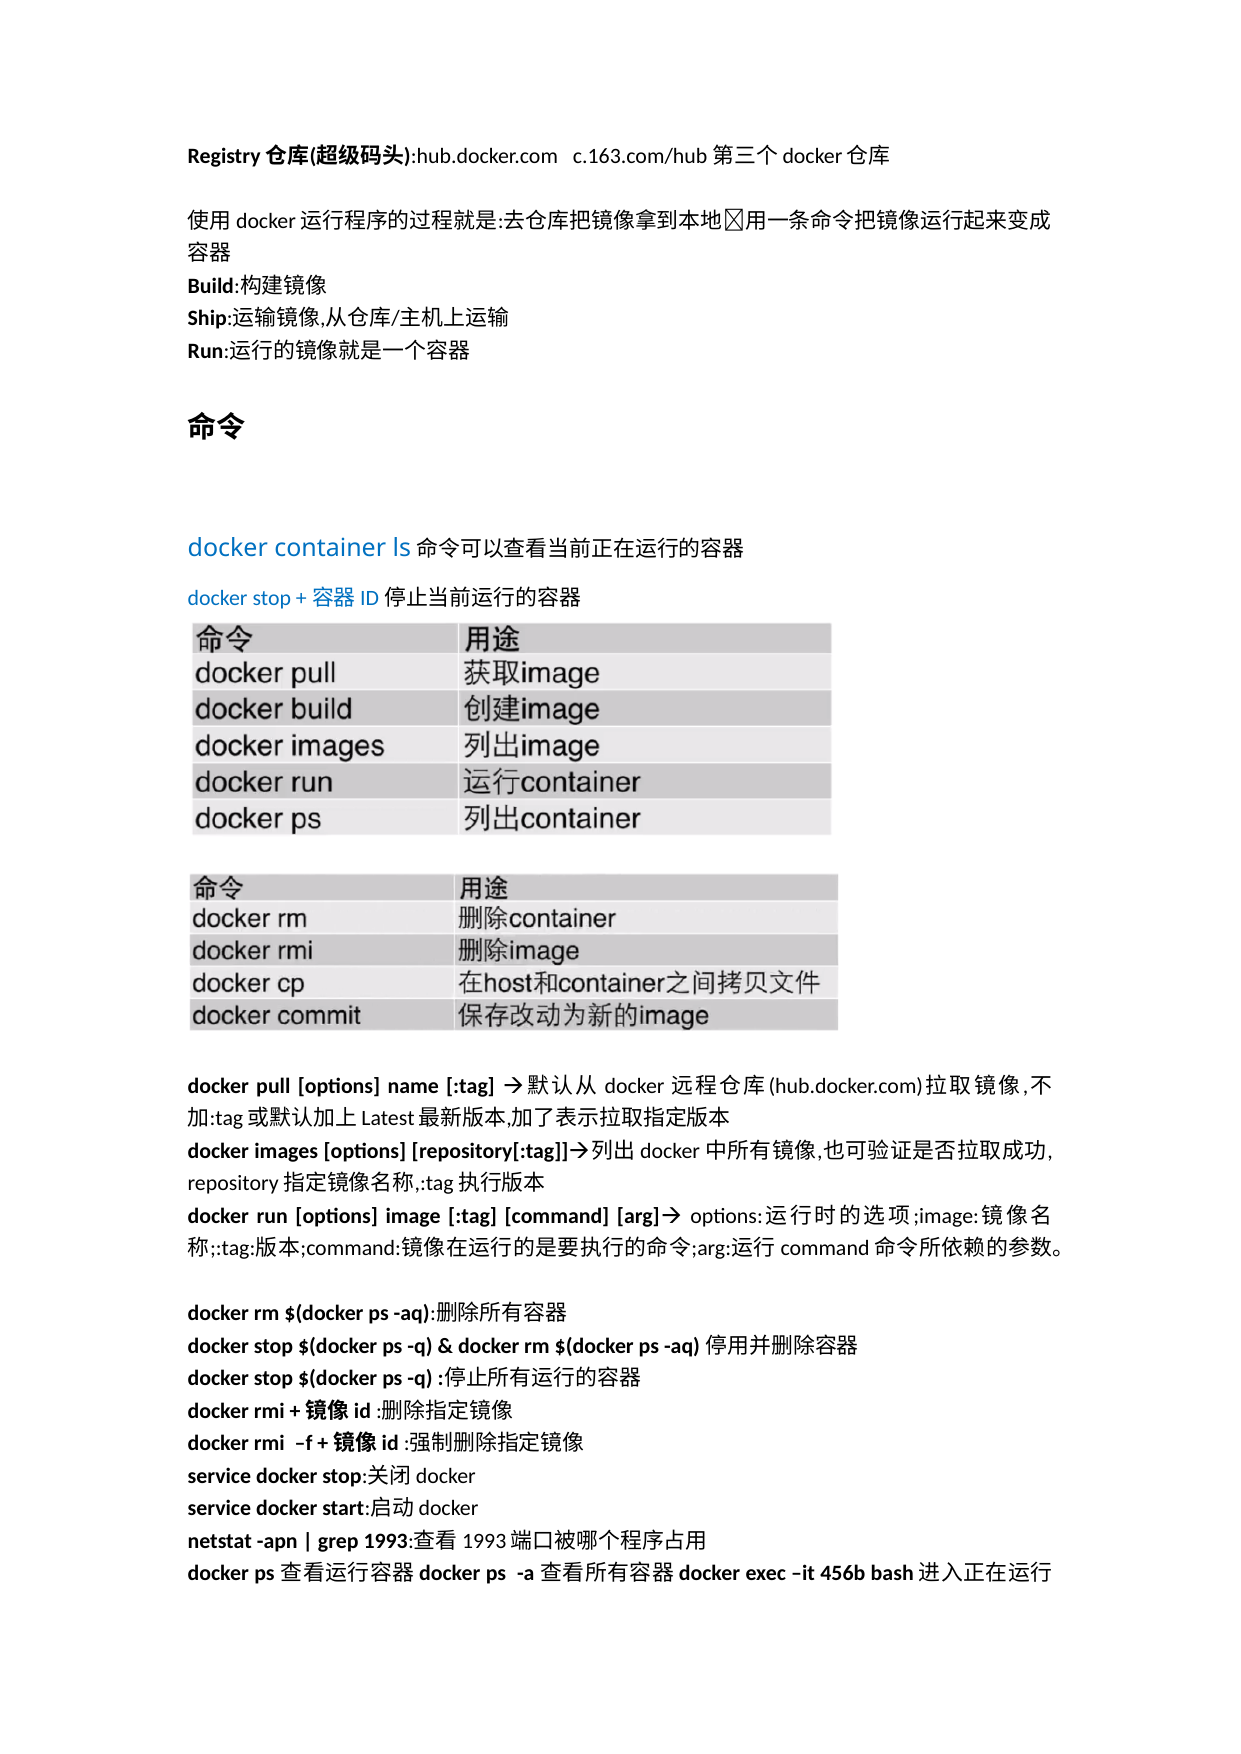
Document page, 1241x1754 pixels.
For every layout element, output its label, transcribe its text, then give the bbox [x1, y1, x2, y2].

text docker pull [options] name [:tag] 默认从docker远程仓库(hub.docker.com)拉取镜像,不加:tag或默认加上Latest最新版本,加了表示拉取指定版本 [187, 1067, 1053, 1132]
text docker stop $(docker ps -q) & docker rm $(docker ps -aq) 停用并删除容器 [187, 1327, 1053, 1360]
picture [187, 612, 839, 840]
text docker run [options] image [:tag] [command] [arg] options:运行时的选项;image:镜像名称;:tag:版本;command:镜像在运行的是要执行的命令;arg:运行command命令所依赖的参数。 [187, 1197, 1053, 1295]
text 使用docker运行程序的过程就是:去仓库把镜像拿到本地用一条命令把镜像运行起来变成容器 [187, 202, 1053, 267]
text Run:运行的镜像就是一个容器 [187, 332, 1053, 365]
text docker images [options] [repository[:tag]]列出docker中所有镜像,也可验证是否拉取成功, repository指定镜像名称,:tag执行版本 [187, 1132, 1053, 1197]
text Build:构建镜像 [187, 267, 1053, 300]
text netstat -apn | grep 1993:查看1993端口被哪个程序占用 [187, 1522, 1053, 1555]
text Registry 仓库(超级码头):hub.docker.com c.163.com/hub 第三个docker仓库 [187, 137, 1053, 170]
text docker stop $(docker ps -q) :停止所有运行的容器 [187, 1360, 1053, 1392]
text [187, 1555, 1053, 1587]
text docker rmi + 镜像id :删除指定镜像 [187, 1392, 1053, 1425]
text service docker start:启动docker [187, 1490, 1053, 1522]
text docker stop + 容器ID 停止当前运行的容器 [187, 580, 1053, 612]
text docker container ls 命令可以查看当前正在运行的容器 [187, 515, 1053, 580]
text docker rmi –f + 镜像id :强制删除指定镜像 [187, 1425, 1053, 1457]
text docker rm $(docker ps -aq):删除所有容器 [187, 1295, 1053, 1327]
picture [187, 872, 839, 1034]
text service docker stop:关闭docker [187, 1457, 1053, 1490]
text Ship:运输镜像,从仓库/主机上运输 [187, 300, 1053, 332]
subtitle 命令 [187, 392, 1053, 457]
